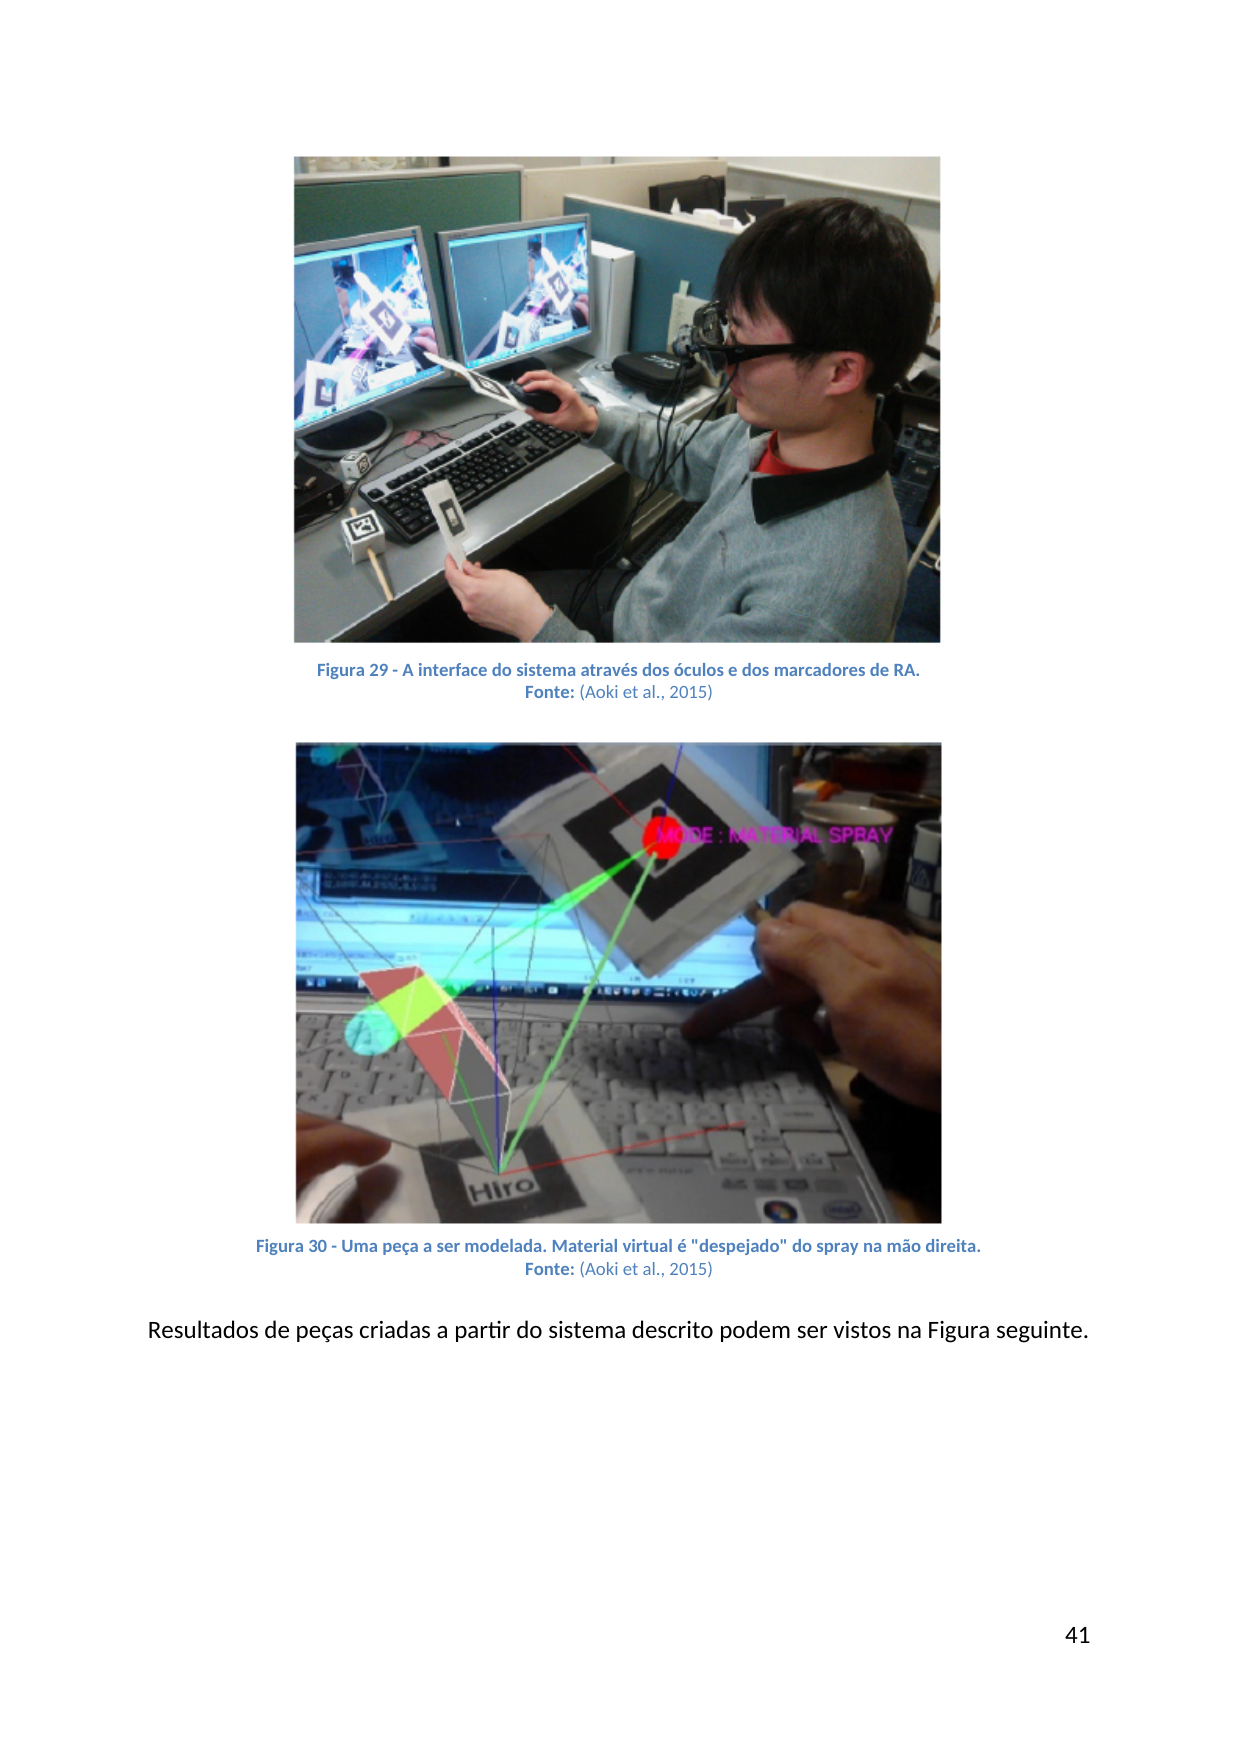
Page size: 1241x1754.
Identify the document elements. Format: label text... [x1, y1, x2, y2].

picture [290, 738, 948, 1230]
text Resultados de peças criadas a partir do sistema descrito podem ser vistos na Figura seguinte. [148, 1314, 1090, 1345]
text Fonte: (Aoki et al., 2015) [148, 1257, 1090, 1279]
text Fonte: (Aoki et al., 2015) [148, 681, 1090, 703]
picture [285, 150, 953, 654]
text Figura 29 - A interface do sistema através dos óculos e dos marcadores de RA. [148, 658, 1090, 681]
text Figura 30 - Uma peça a ser modelada. Material virtual é "despejado" do spray na mão direita. [148, 1234, 1090, 1257]
